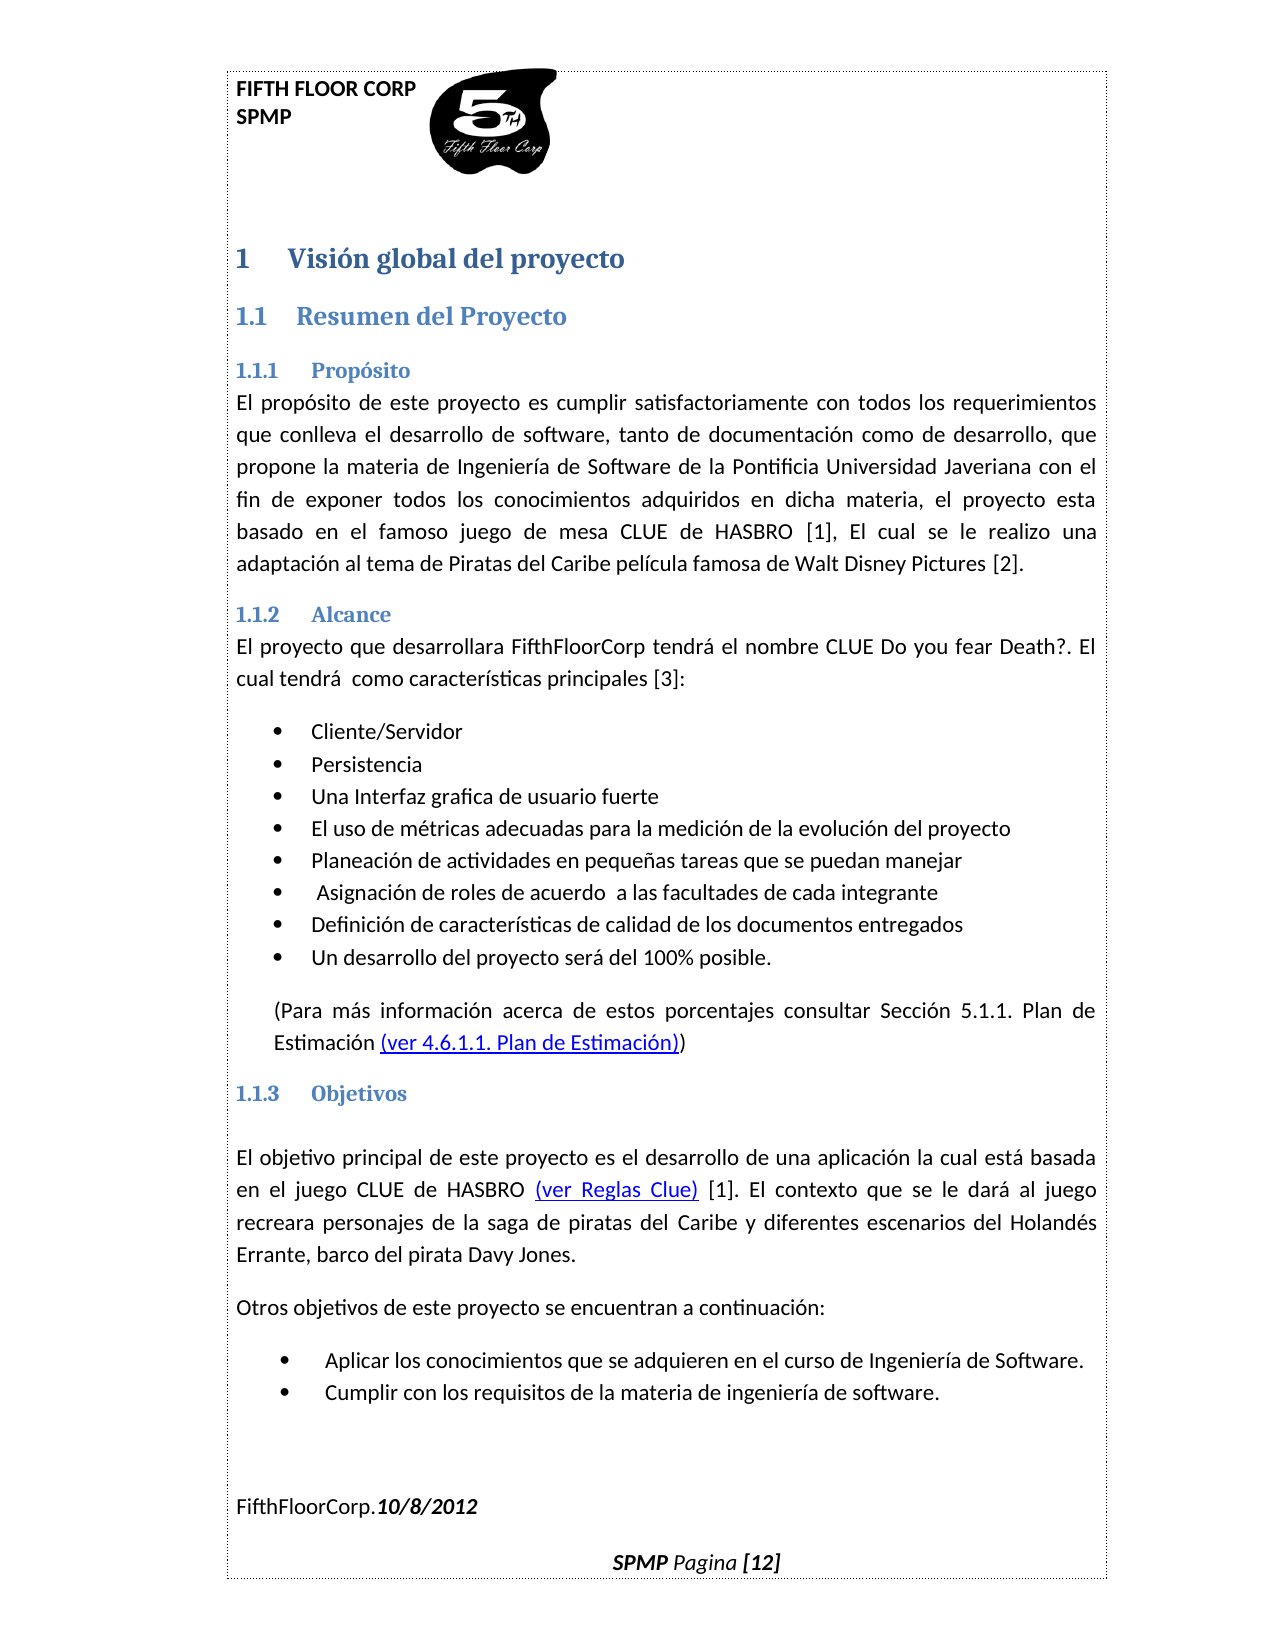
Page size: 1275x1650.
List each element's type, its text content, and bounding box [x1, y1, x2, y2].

list Cumplir con los requisitos de la materia de ingeniería de software. [281, 1378, 1098, 1406]
list Aplicar los conocimientos que se adquieren en el curso de Ingeniería de Software. [281, 1346, 1098, 1374]
text (Para más información acerca de estos porcentajes consultar Sección 5.1.1. Plan de Estimación (ver 4.6.1.1. Plan de Estimación)) [274, 996, 1098, 1056]
list El uso de métricas adecuadas para la medición de la evolución del proyecto [274, 814, 1098, 842]
list Un desarrollo del proyecto será del 100% posible. [274, 943, 1098, 971]
list Persistencia [274, 750, 1098, 778]
text El proyecto que desarrollara FifthFloorCorp tendrá el nombre CLUE Do you fear Death?. El cual tendrá como características principales: [236, 632, 1098, 692]
list Cliente/Servidor [274, 717, 1098, 746]
text El propósito de este proyecto es cumplir satisfactoriamente con todos los requerimientos que conlleva el desarrollo de software, tanto de documentación como de desarrollo, que propone la materia de Ingeniería de Software de la Pontificia Universidad Javeriana con el fin de exponer todos los conocimientos adquiridos en dicha materia, el proyecto esta basado en el famoso juego de mesa CLUE de HASBRO, El cual se le realizo una adaptación al tema de Piratas del Caribe película famosa de Walt Disney Pictures. [236, 388, 1098, 577]
subtitle Objetivos [236, 1081, 1098, 1107]
list El objetivo principal de este proyecto es el desarrollo de una aplicación la cual está basada en el juego CLUE de HASBRO (ver Reglas Clue). El contexto que se le dará al juego recreara personajes de la saga de piratas del Caribe y diferentes escenarios del Holandés Errante, barco del pirata Davy Jones. [236, 1143, 1098, 1268]
list Una Interfaz grafica de usuario fuerte [274, 782, 1098, 810]
subtitle Alcance [236, 602, 1098, 628]
picture [423, 60, 558, 178]
list Asignación de roles de acuerdo a las facultades de cada integrante [274, 878, 1098, 906]
list Planeación de actividades en pequeñas tareas que se puedan manejar [274, 846, 1098, 874]
subtitle Resumen del Proyecto [236, 301, 1098, 332]
subtitle Propósito [236, 358, 1098, 384]
text Otros objetivos de este proyecto se encuentran a continuación: [236, 1293, 1098, 1321]
list Definición de características de calidad de los documentos entregados [274, 911, 1098, 939]
subtitle Visión global del proyecto [236, 242, 1098, 276]
